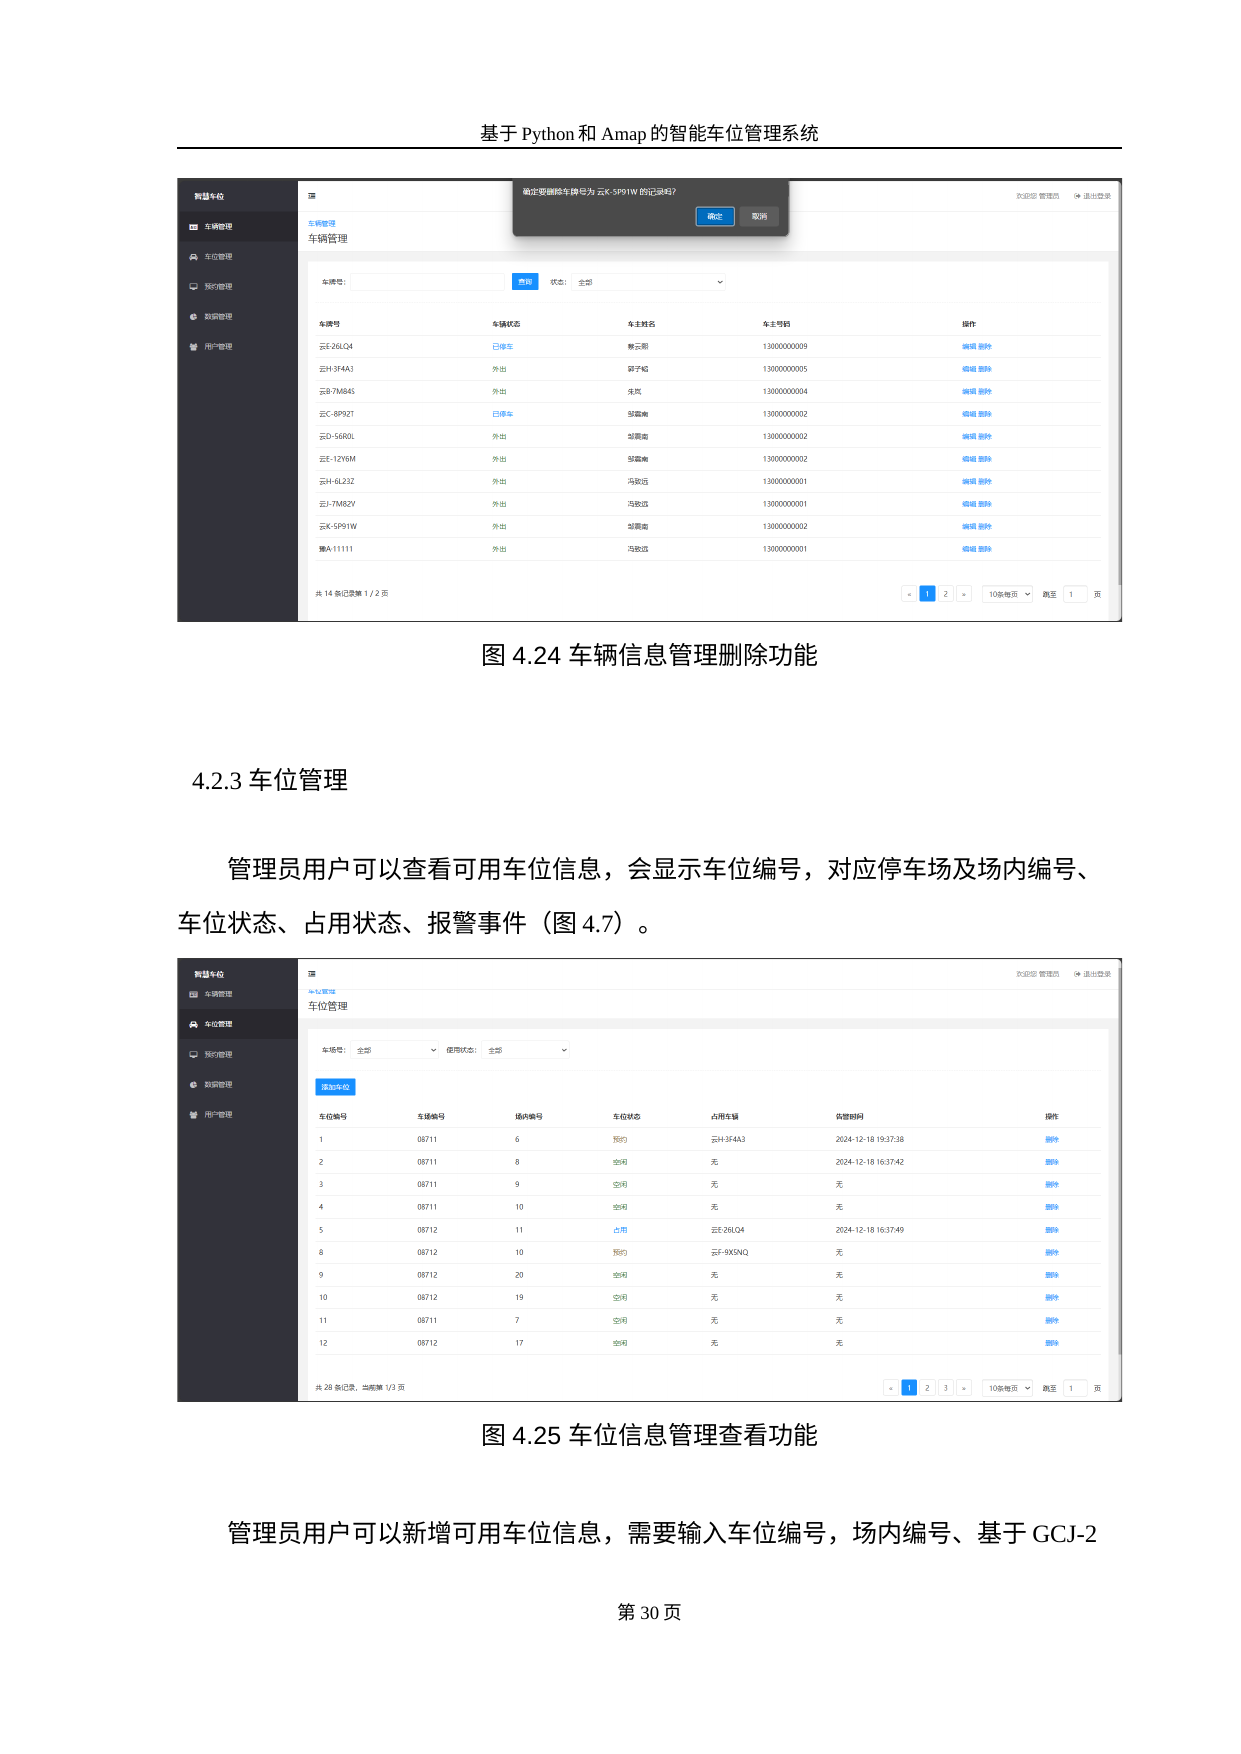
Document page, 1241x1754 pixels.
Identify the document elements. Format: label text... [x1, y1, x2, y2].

subtitle 车位管理 [177, 760, 1122, 796]
text 管理员用户可以查看可用车位信息，会显示车位编号，对应停车场及场内编号、车位状态、占用状态、报警事件（图4.7）。 [177, 849, 1122, 940]
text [177, 1513, 1122, 1549]
picture [177, 958, 1123, 1402]
picture [177, 178, 1123, 622]
